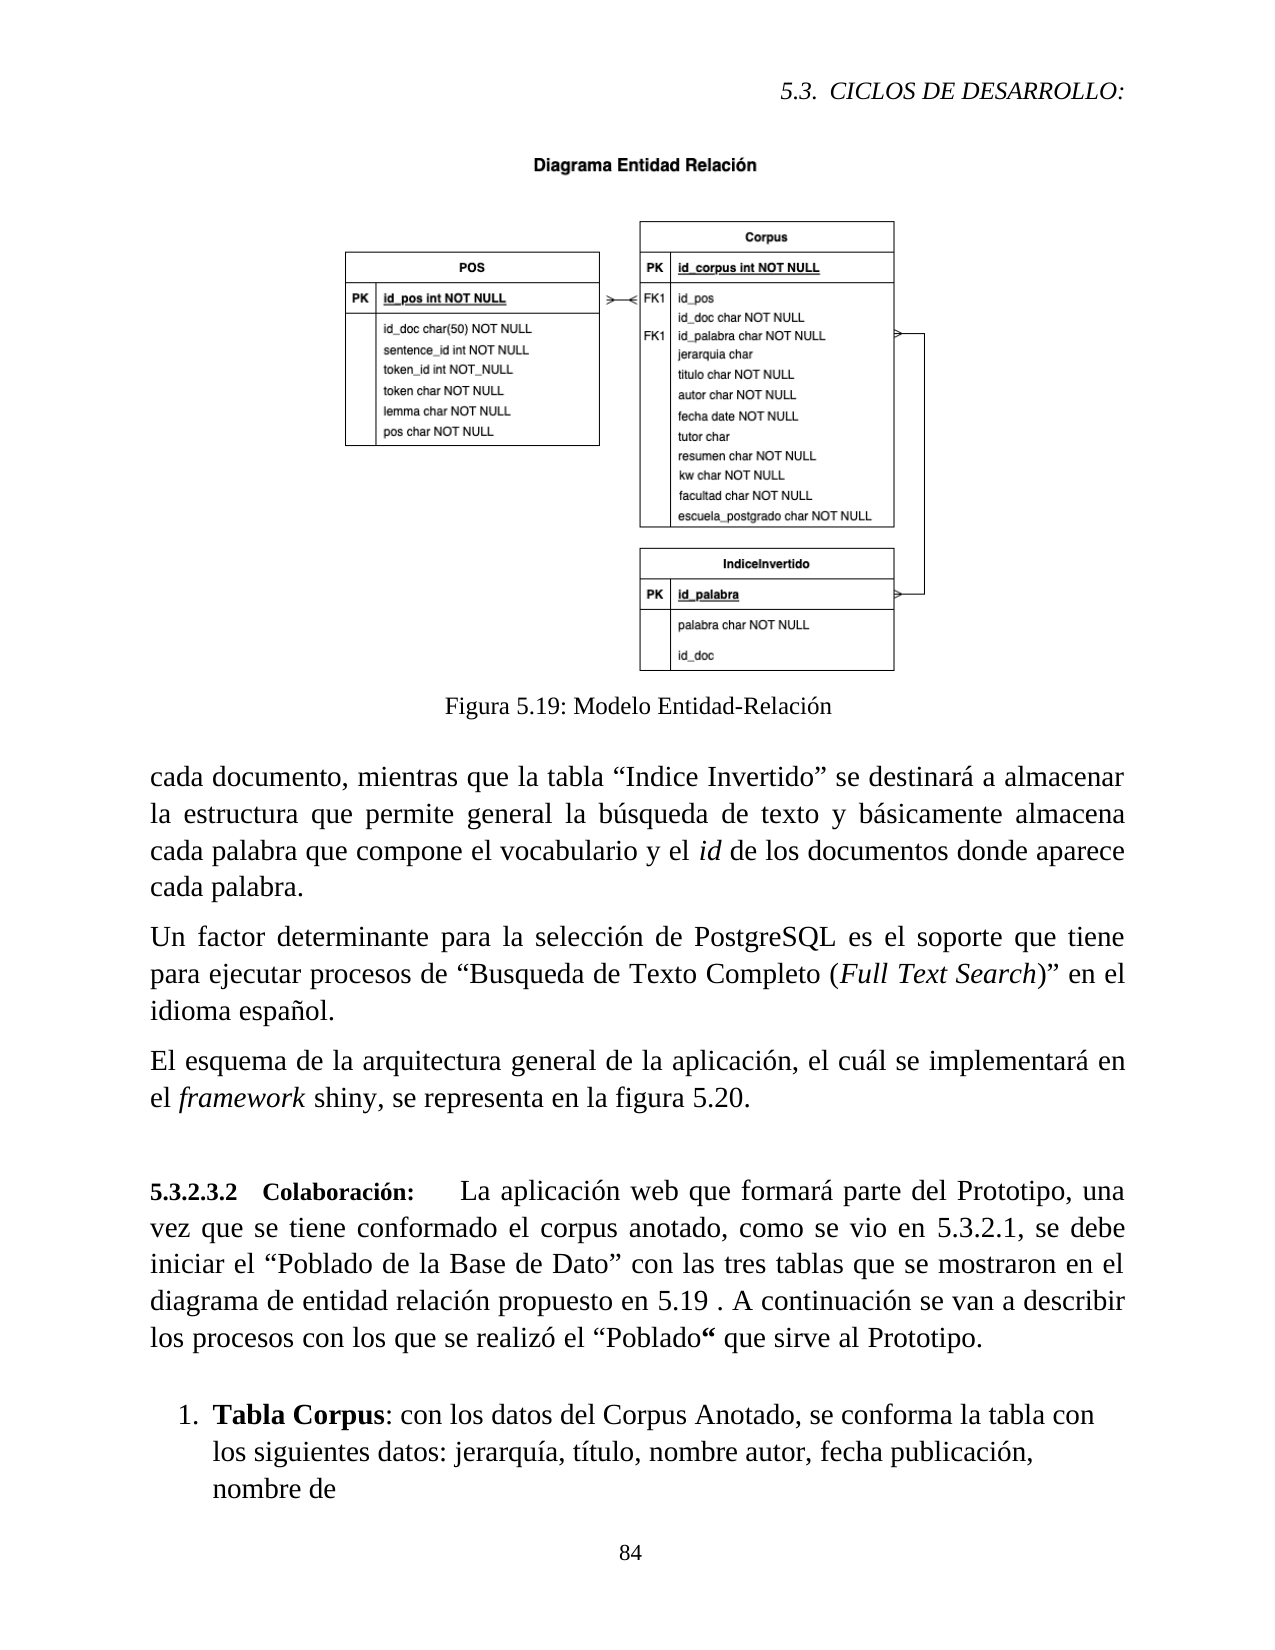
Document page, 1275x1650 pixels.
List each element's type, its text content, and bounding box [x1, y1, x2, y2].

text Un factor determinante para la selección de PostgreSQL es el soporte que tiene para ejecutar procesos de “Busqueda de Texto Completo (Full Text Search)” en el idioma español. [150, 919, 1125, 1027]
text Figura 5.19: Modelo Entidad-Relación [444, 691, 1275, 720]
picture [345, 157, 925, 671]
list Tabla Corpus: con los datos del Corpus Anotado, se conforma la tabla con los siguientes datos: jerarquía, título, nombre autor, fecha publicación, nombre de [177, 1397, 1125, 1504]
text 5.3. CICLOS DE DESARROLLO: [780, 76, 1275, 105]
list Colaboración: La aplicación web que formará parte del Prototipo, una vez que se tiene conformado el corpus anotado, como se vio en 5.3.2.1, se debe iniciar el “Poblado de la Base de Dato” con las tres tablas que se mostraron en el diagrama de entidad relación propuesto en 5.19 . A continuación se van a describir los procesos con los que se realizó el “Poblado“ que sirve al Prototipo. [150, 1173, 1125, 1354]
text cada documento, mientras que la tabla “Indice Invertido” se destinará a almacenar la estructura que permite general la búsqueda de texto y básicamente almacena cada palabra que compone el vocabulario y el id de los documentos donde aparece cada palabra. [150, 759, 1125, 903]
text El esquema de la arquitectura general de la aplicación, el cuál se implementará en el framework shiny, se representa en la figura 5.20. [150, 1043, 1126, 1113]
